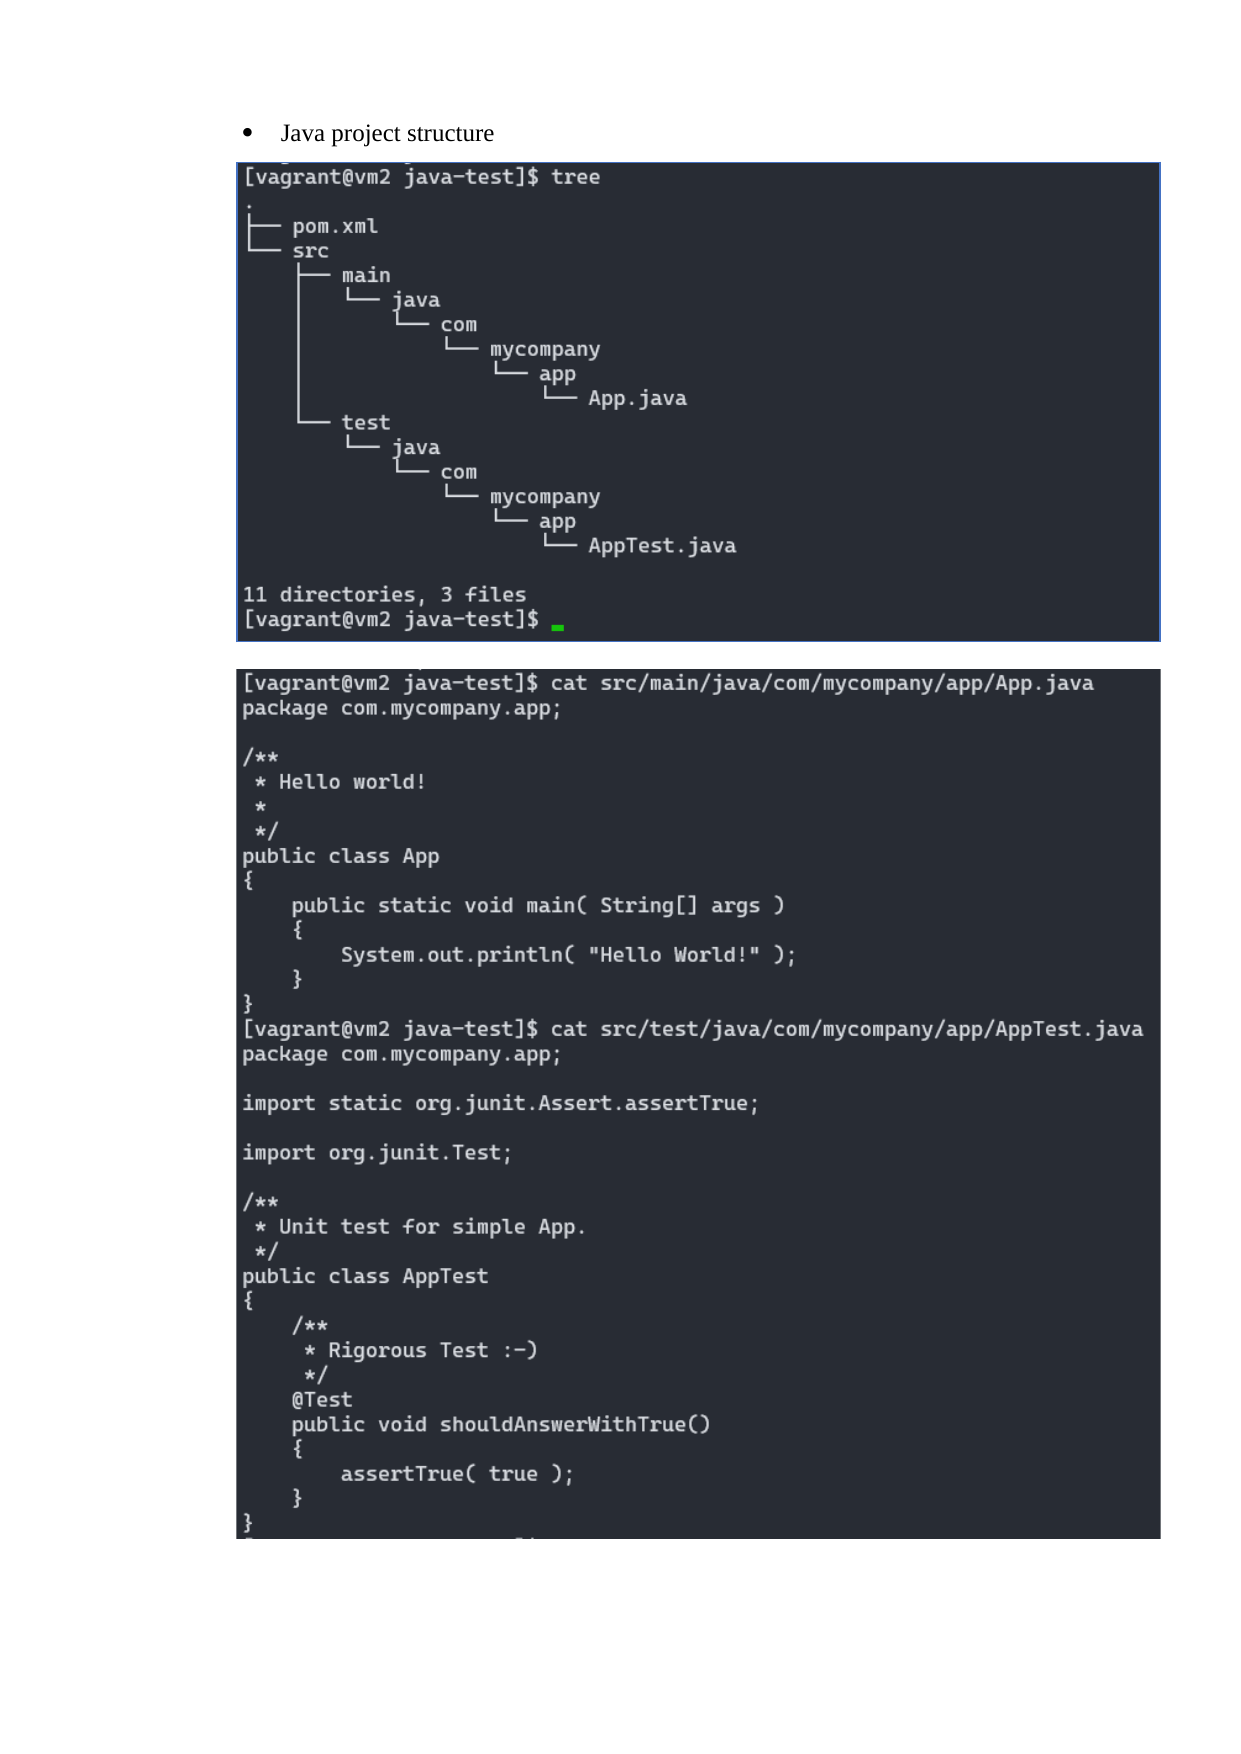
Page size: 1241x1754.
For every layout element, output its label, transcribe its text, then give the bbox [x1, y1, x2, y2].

list Java project structure [243, 118, 1152, 147]
picture [238, 163, 1159, 641]
picture [236, 669, 1161, 1539]
